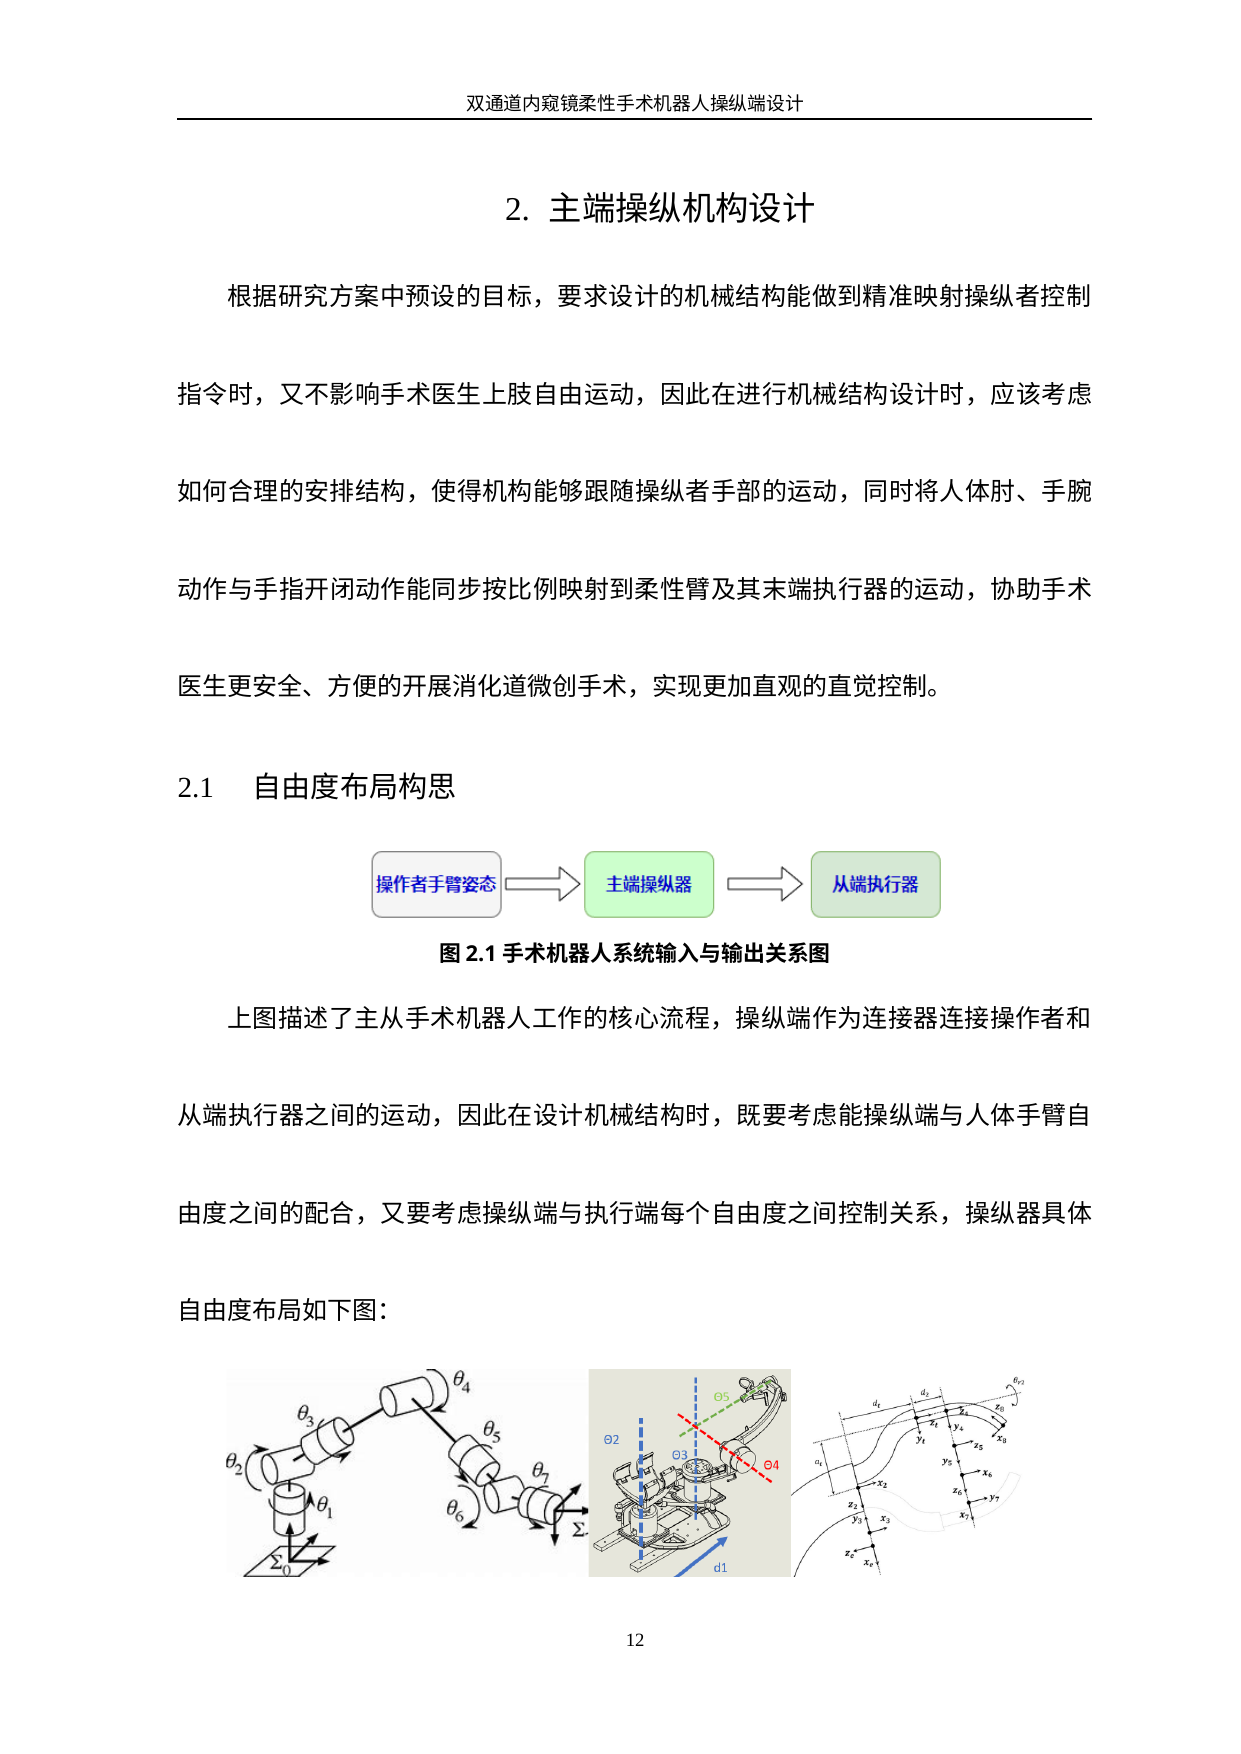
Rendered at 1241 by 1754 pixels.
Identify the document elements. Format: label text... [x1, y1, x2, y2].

list 自由度布局构思 [177, 752, 1092, 817]
text 根据研究方案中预设的目标，要求设计的机械结构能做到精准映射操纵者控制指令时，又不影响手术医生上肢自由运动，因此在进行机械结构设计时，应该考虑如何合理的安排结构，使得机构能够跟随操纵者手部的运动，同时将人体肘、手腕动作与手指开闭动作能同步按比例映射到柔性臂及其末端执行器的运动，协助手术医生更安全、方便的开展消化道微创手术，实现更加直观的直觉控制。 [177, 262, 1092, 717]
picture [226, 1369, 1044, 1577]
picture [362, 837, 958, 932]
text 上图描述了主从手术机器人工作的核心流程，操纵端作为连接器连接操作者和从端执行器之间的运动，因此在设计机械结构时，既要考虑能操纵端与人体手臂自由度之间的配合，又要考虑操纵端与执行端每个自由度之间控制关系，操纵器具体自由度布局如下图： [177, 984, 1092, 1341]
list 主端操纵机构设计 [227, 173, 1092, 238]
text 图2.1 手术机器人系统输入与输出关系图 [177, 935, 1092, 968]
